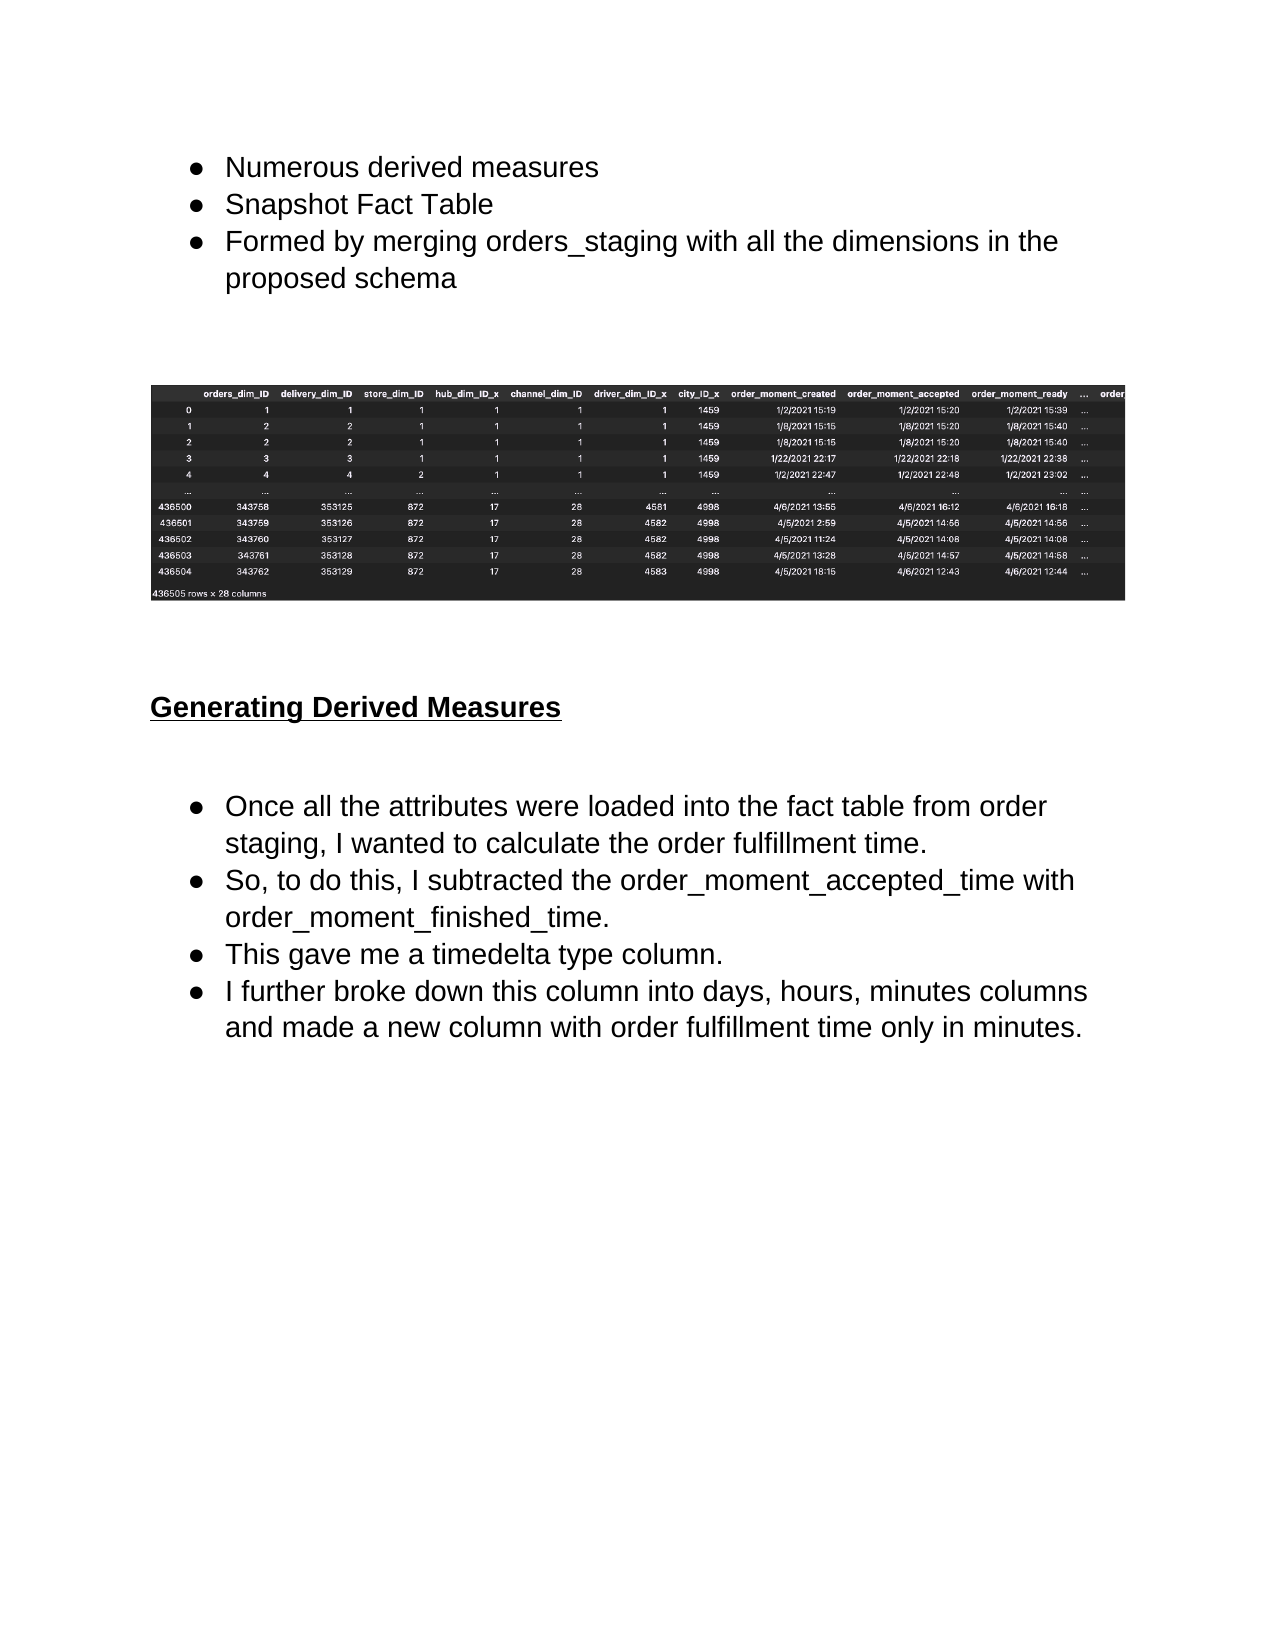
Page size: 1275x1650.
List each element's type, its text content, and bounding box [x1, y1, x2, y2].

list This gave me a timedelta type column. [187, 937, 1125, 970]
list Once all the attributes were loaded into the fact table from order staging, I wanted to calculate the order fulfillment time. [187, 789, 1125, 860]
list Numerous derived measures [187, 150, 1125, 183]
list Snapshot Fact Table [187, 187, 1125, 220]
list So, to do this, I subtracted the order_moment_accepted_time with order_moment_finished_time. [187, 863, 1125, 933]
text Generating Derived Measures [150, 691, 1125, 724]
list Formed by merging orders_staging with all the dimensions in the proposed schema [187, 224, 1125, 294]
list I further broke down this column into days, hours, minutes columns and made a new column with order fulfillment time only in minutes. [187, 974, 1125, 1044]
picture [150, 384, 1125, 601]
